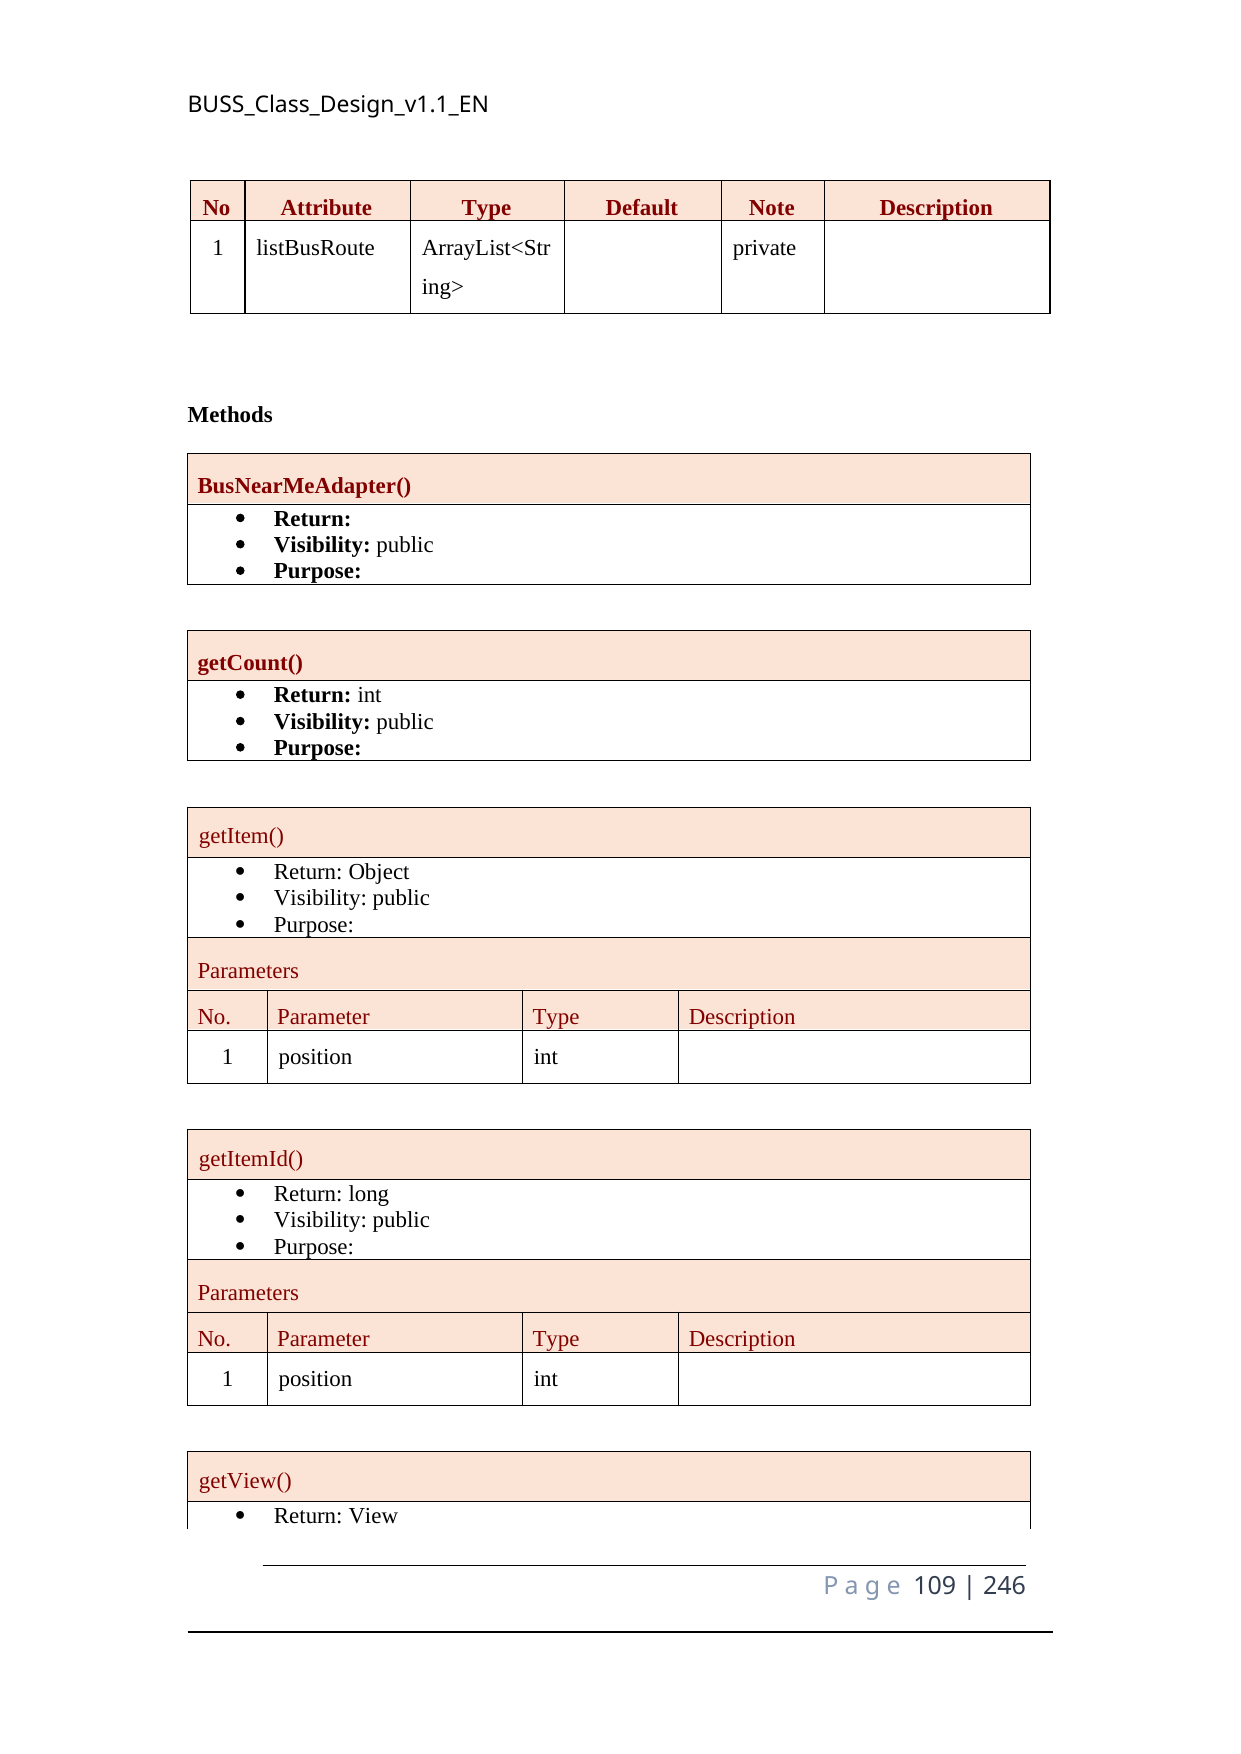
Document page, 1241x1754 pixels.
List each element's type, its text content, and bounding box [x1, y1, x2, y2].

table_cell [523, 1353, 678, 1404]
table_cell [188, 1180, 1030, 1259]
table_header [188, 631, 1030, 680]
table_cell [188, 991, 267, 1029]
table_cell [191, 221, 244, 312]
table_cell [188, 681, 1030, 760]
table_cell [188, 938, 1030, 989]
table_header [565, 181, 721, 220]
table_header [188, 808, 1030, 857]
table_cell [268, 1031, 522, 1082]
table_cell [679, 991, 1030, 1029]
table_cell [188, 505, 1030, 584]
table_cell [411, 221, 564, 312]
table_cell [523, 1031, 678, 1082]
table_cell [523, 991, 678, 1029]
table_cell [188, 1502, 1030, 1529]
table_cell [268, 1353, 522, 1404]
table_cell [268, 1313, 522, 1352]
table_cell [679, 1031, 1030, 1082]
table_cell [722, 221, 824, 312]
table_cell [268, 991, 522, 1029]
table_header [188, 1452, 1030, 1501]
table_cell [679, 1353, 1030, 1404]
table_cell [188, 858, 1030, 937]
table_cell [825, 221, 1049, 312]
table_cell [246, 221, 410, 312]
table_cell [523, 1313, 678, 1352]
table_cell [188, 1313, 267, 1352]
subtitle Methods [187, 401, 1053, 427]
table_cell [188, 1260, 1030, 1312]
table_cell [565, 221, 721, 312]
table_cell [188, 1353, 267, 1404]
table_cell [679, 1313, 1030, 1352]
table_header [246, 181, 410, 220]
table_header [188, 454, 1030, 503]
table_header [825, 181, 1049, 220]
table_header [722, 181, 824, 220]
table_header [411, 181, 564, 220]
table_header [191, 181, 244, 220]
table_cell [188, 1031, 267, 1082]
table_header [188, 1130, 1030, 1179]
